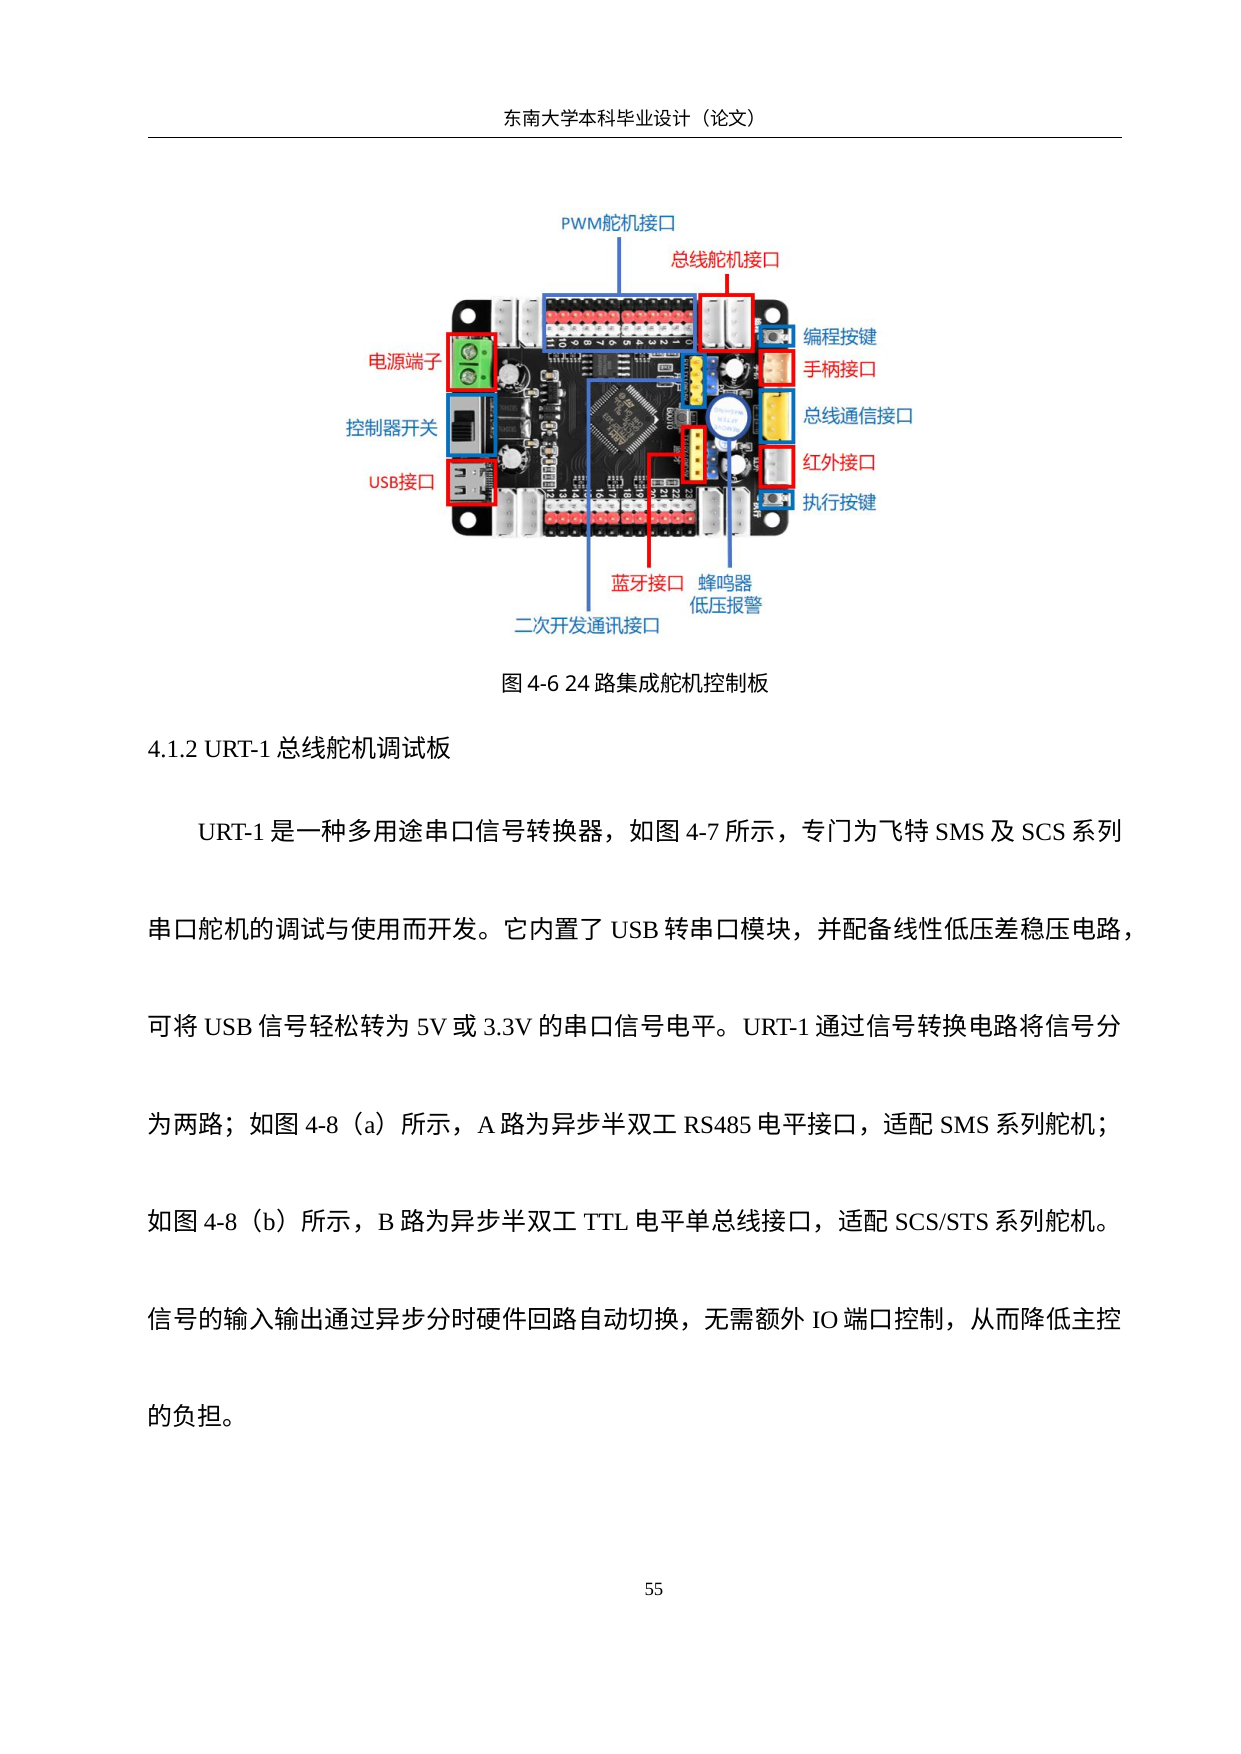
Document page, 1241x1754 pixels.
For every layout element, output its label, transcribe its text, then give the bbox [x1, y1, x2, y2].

picture [333, 196, 937, 642]
text 图4-6 24路集成舵机控制板 [148, 666, 1122, 698]
text URT-1是一种多用途串口信号转换器，如图4-7所示，专门为飞特SMS及SCS系列串口舵机的调试与使用而开发。它内置了USB转串口模块，并配备线性低压差稳压电路，可将USB信号轻松转为5V或3.3V的串口信号电平。URT-1通过信号转换电路将信号分为两路；如图4-8（a）所示，A路为异步半双工RS485电平接口，适配SMS系列舵机；如图4-8（b）所示，B路为异步半双工TTL电平单总线接口，适配SCS/STS系列舵机。信号的输入输出通过异步分时硬件回路自动切换，无需额外IO端口控制，从而降低主控的负担。 [148, 797, 1122, 1447]
text 4.1.2 URT-1总线舵机调试板 [148, 714, 1122, 779]
